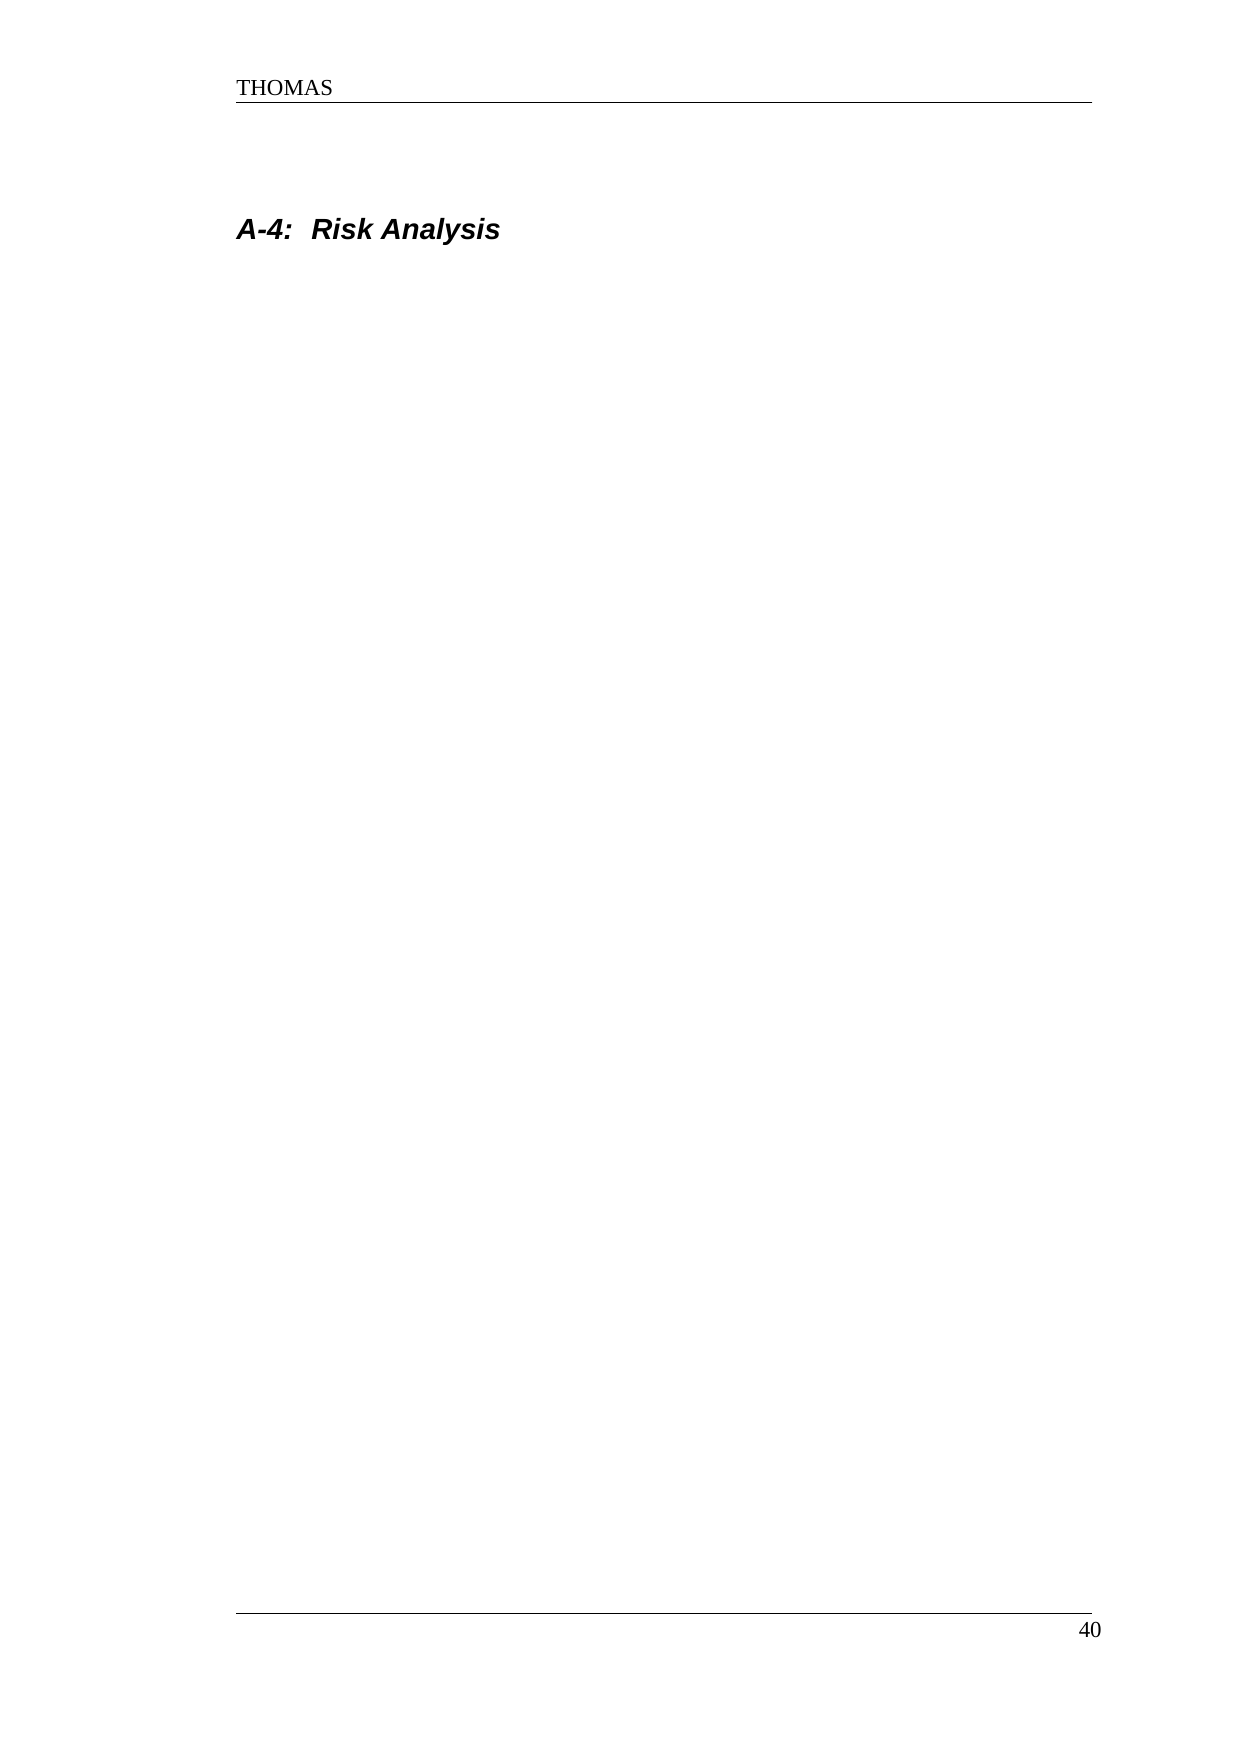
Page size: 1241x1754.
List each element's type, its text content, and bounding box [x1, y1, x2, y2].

list Risk Analysis [236, 212, 1092, 246]
